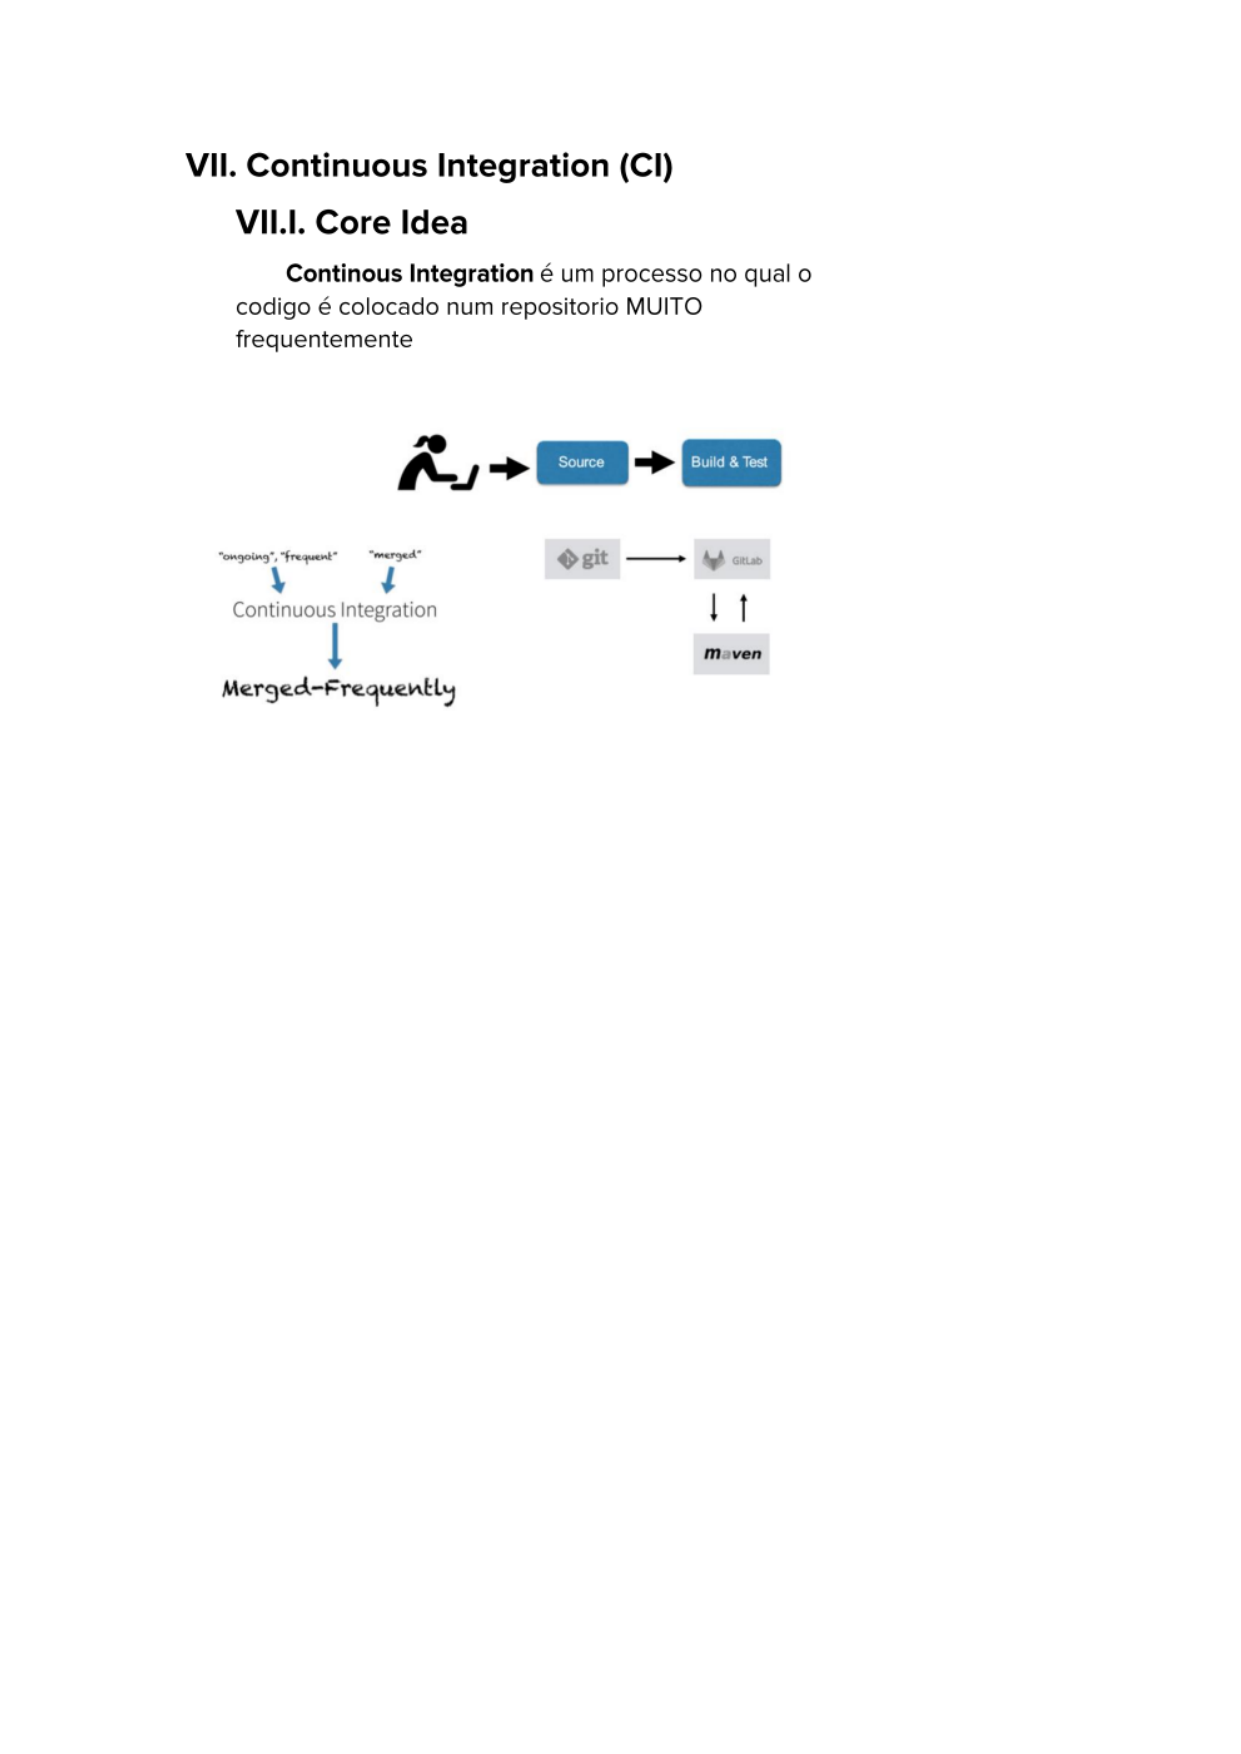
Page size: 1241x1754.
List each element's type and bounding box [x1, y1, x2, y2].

picture [177, 147, 824, 717]
